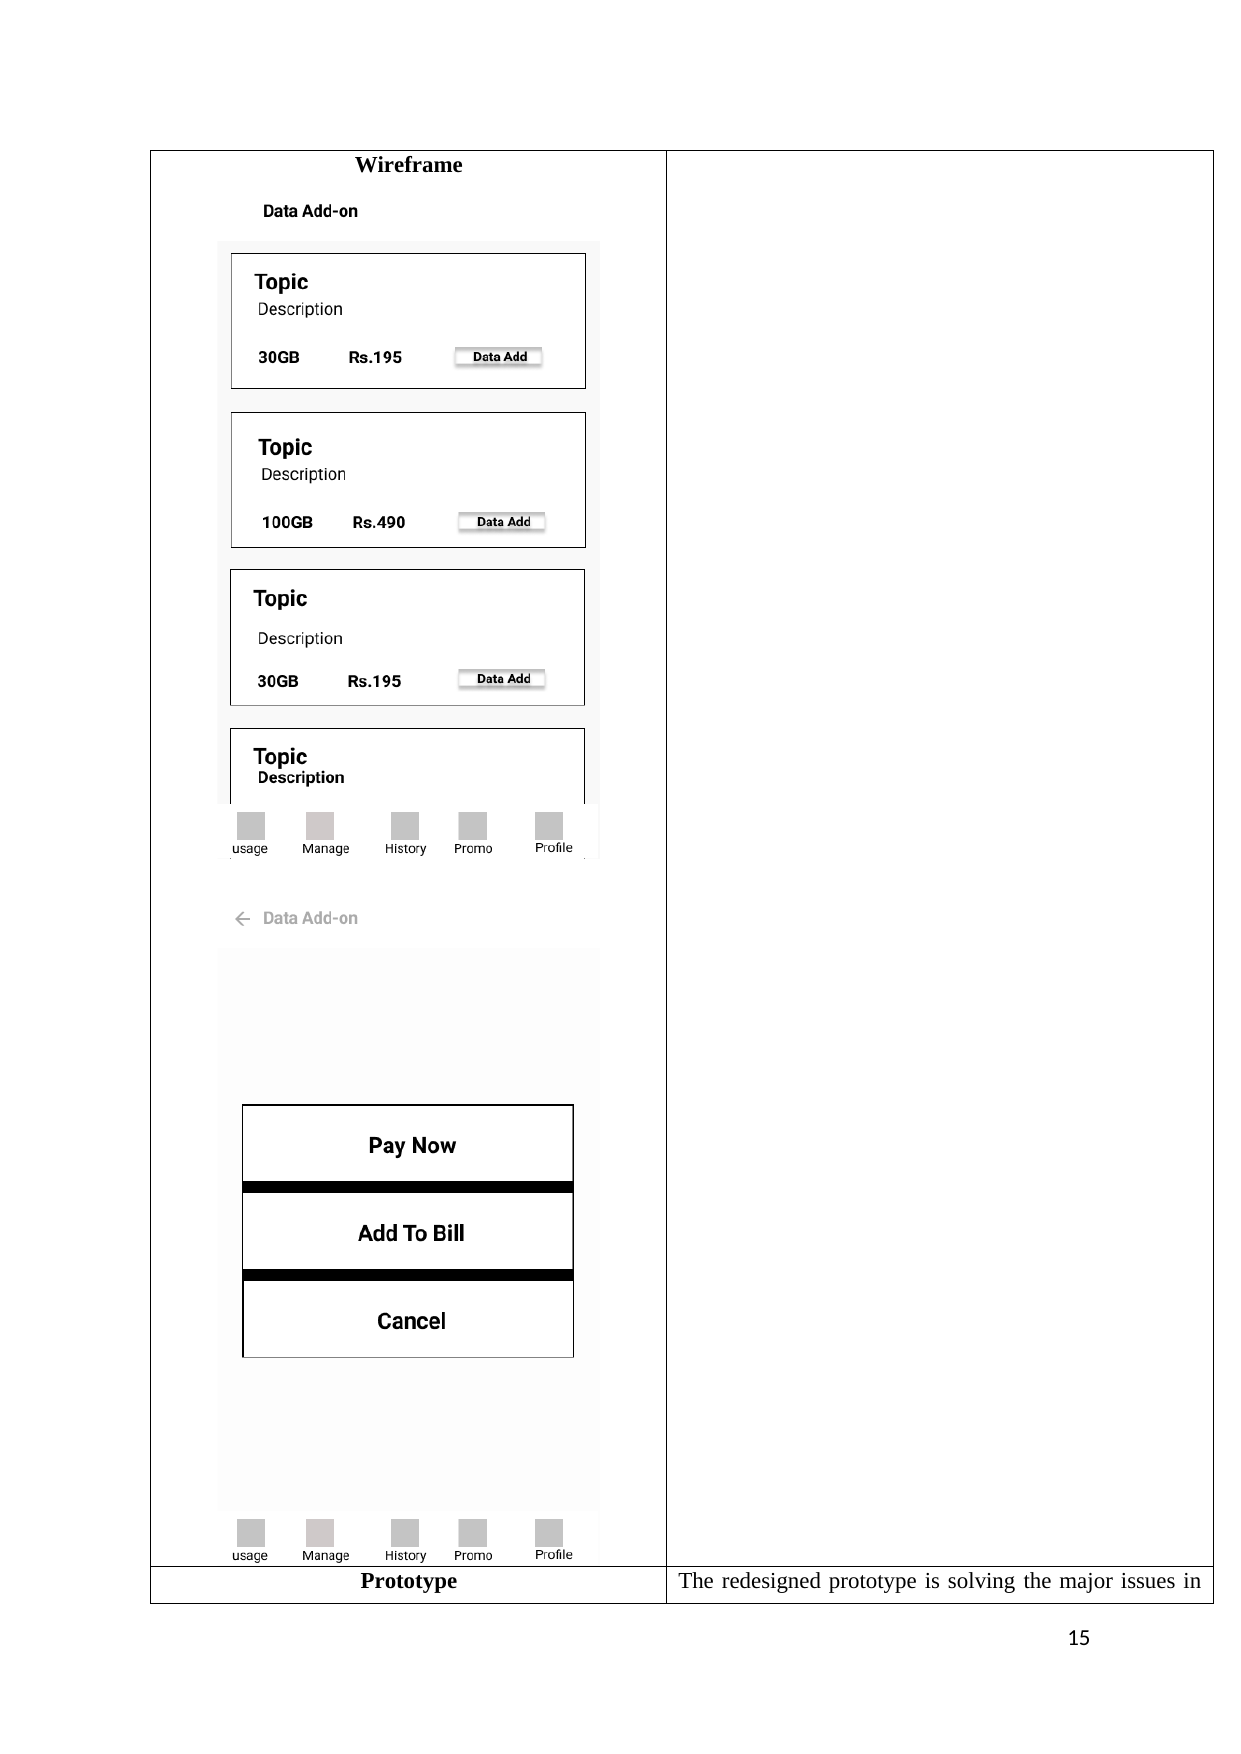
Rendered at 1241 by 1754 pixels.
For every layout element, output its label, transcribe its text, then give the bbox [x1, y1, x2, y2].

picture [217, 884, 600, 1566]
table_cell Prototype Wireframe [151, 1567, 666, 1603]
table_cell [667, 151, 1213, 1566]
table_cell Prototype Wireframe [151, 151, 666, 1566]
picture [217, 177, 600, 859]
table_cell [667, 1567, 1213, 1603]
